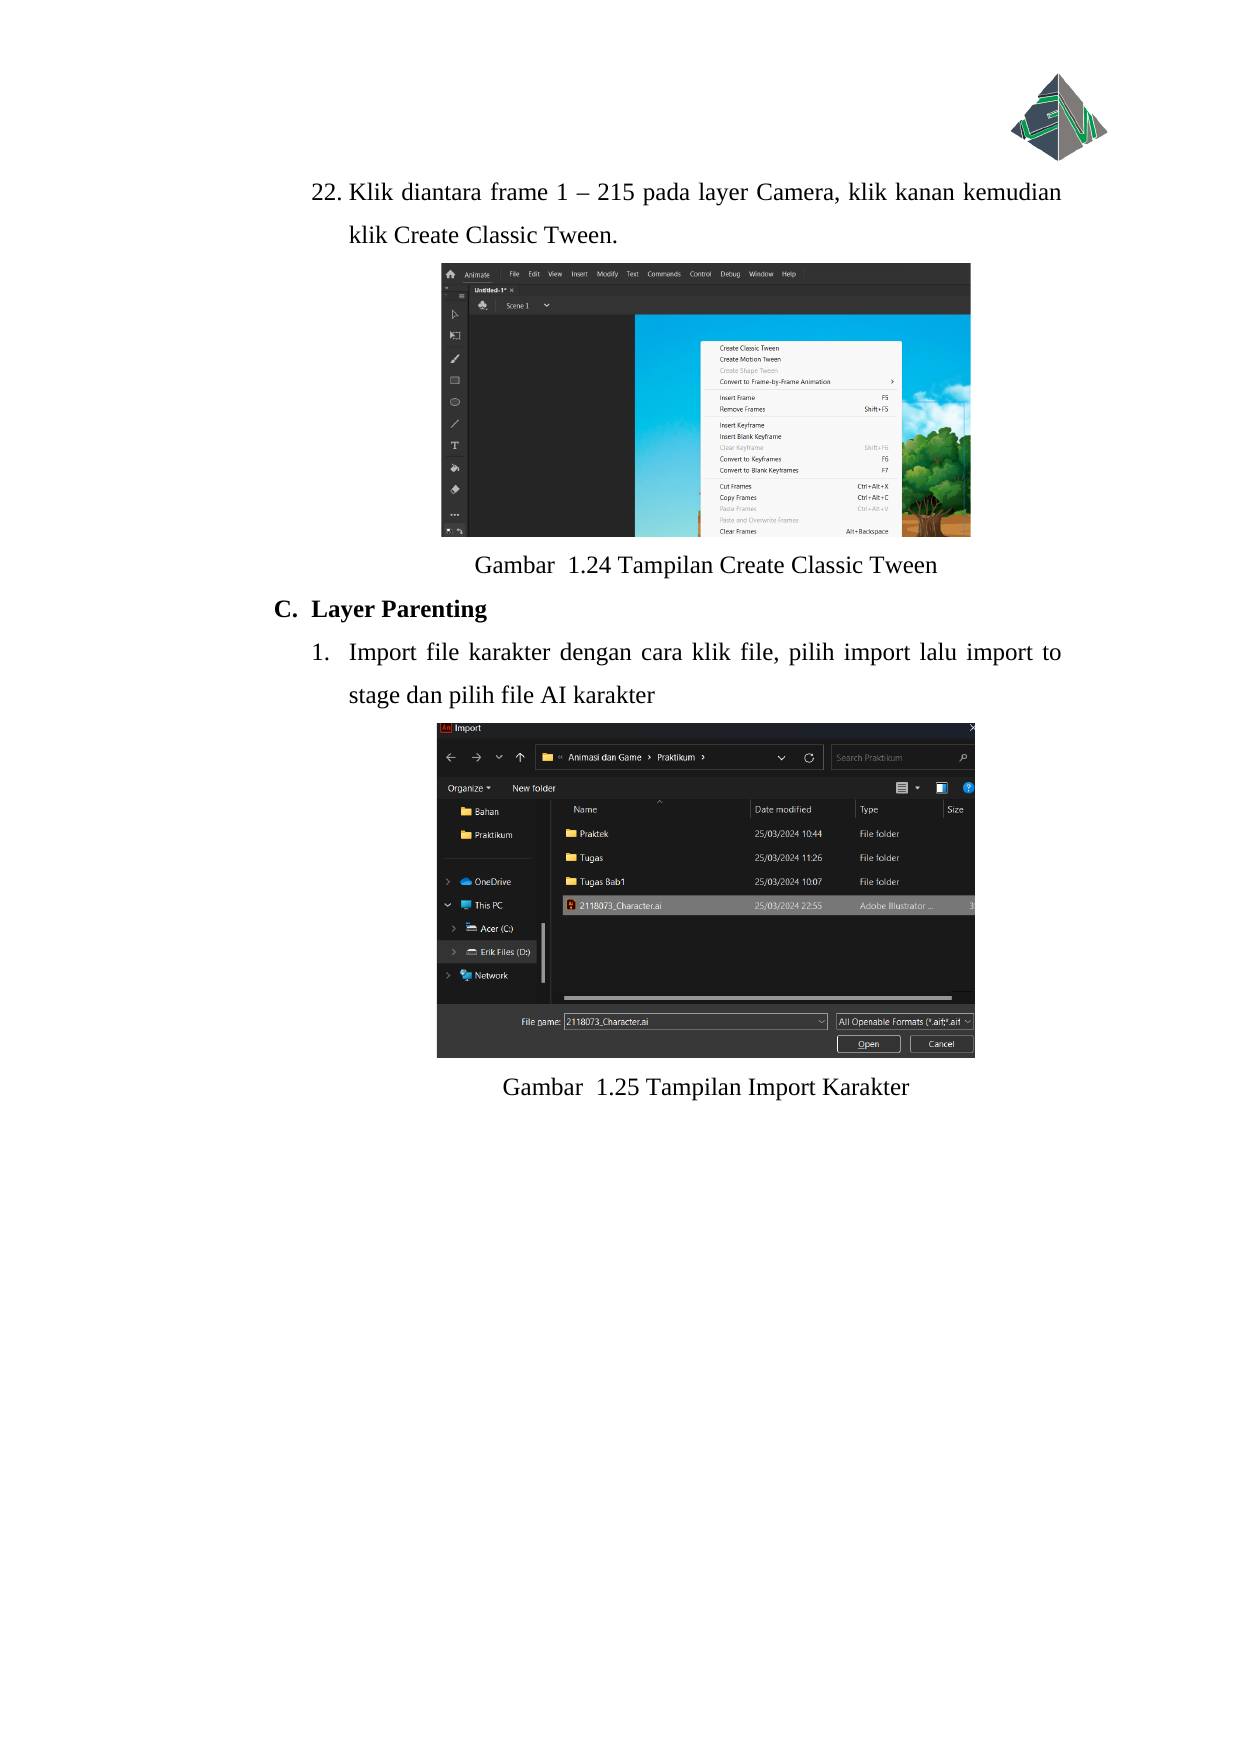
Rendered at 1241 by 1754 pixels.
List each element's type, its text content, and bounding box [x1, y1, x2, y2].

subtitle 1.24 Tampilan Create Classic Tween [349, 551, 1063, 579]
list Layer Parenting [274, 594, 1063, 622]
subtitle 1.25 Tampilan Import Karakter [349, 1072, 1063, 1101]
list Import file karakter dengan cara klik file, pilih import lalu import to stage dan pilih file AI karakter [311, 637, 1063, 709]
list Klik diantara frame 1 – 215 pada layer Camera, klik kanan kemudian klik Create Classic Tween. [311, 177, 1063, 249]
picture [931, 391, 938, 397]
picture [441, 263, 971, 537]
picture [436, 723, 975, 1058]
picture [1010, 73, 1108, 161]
